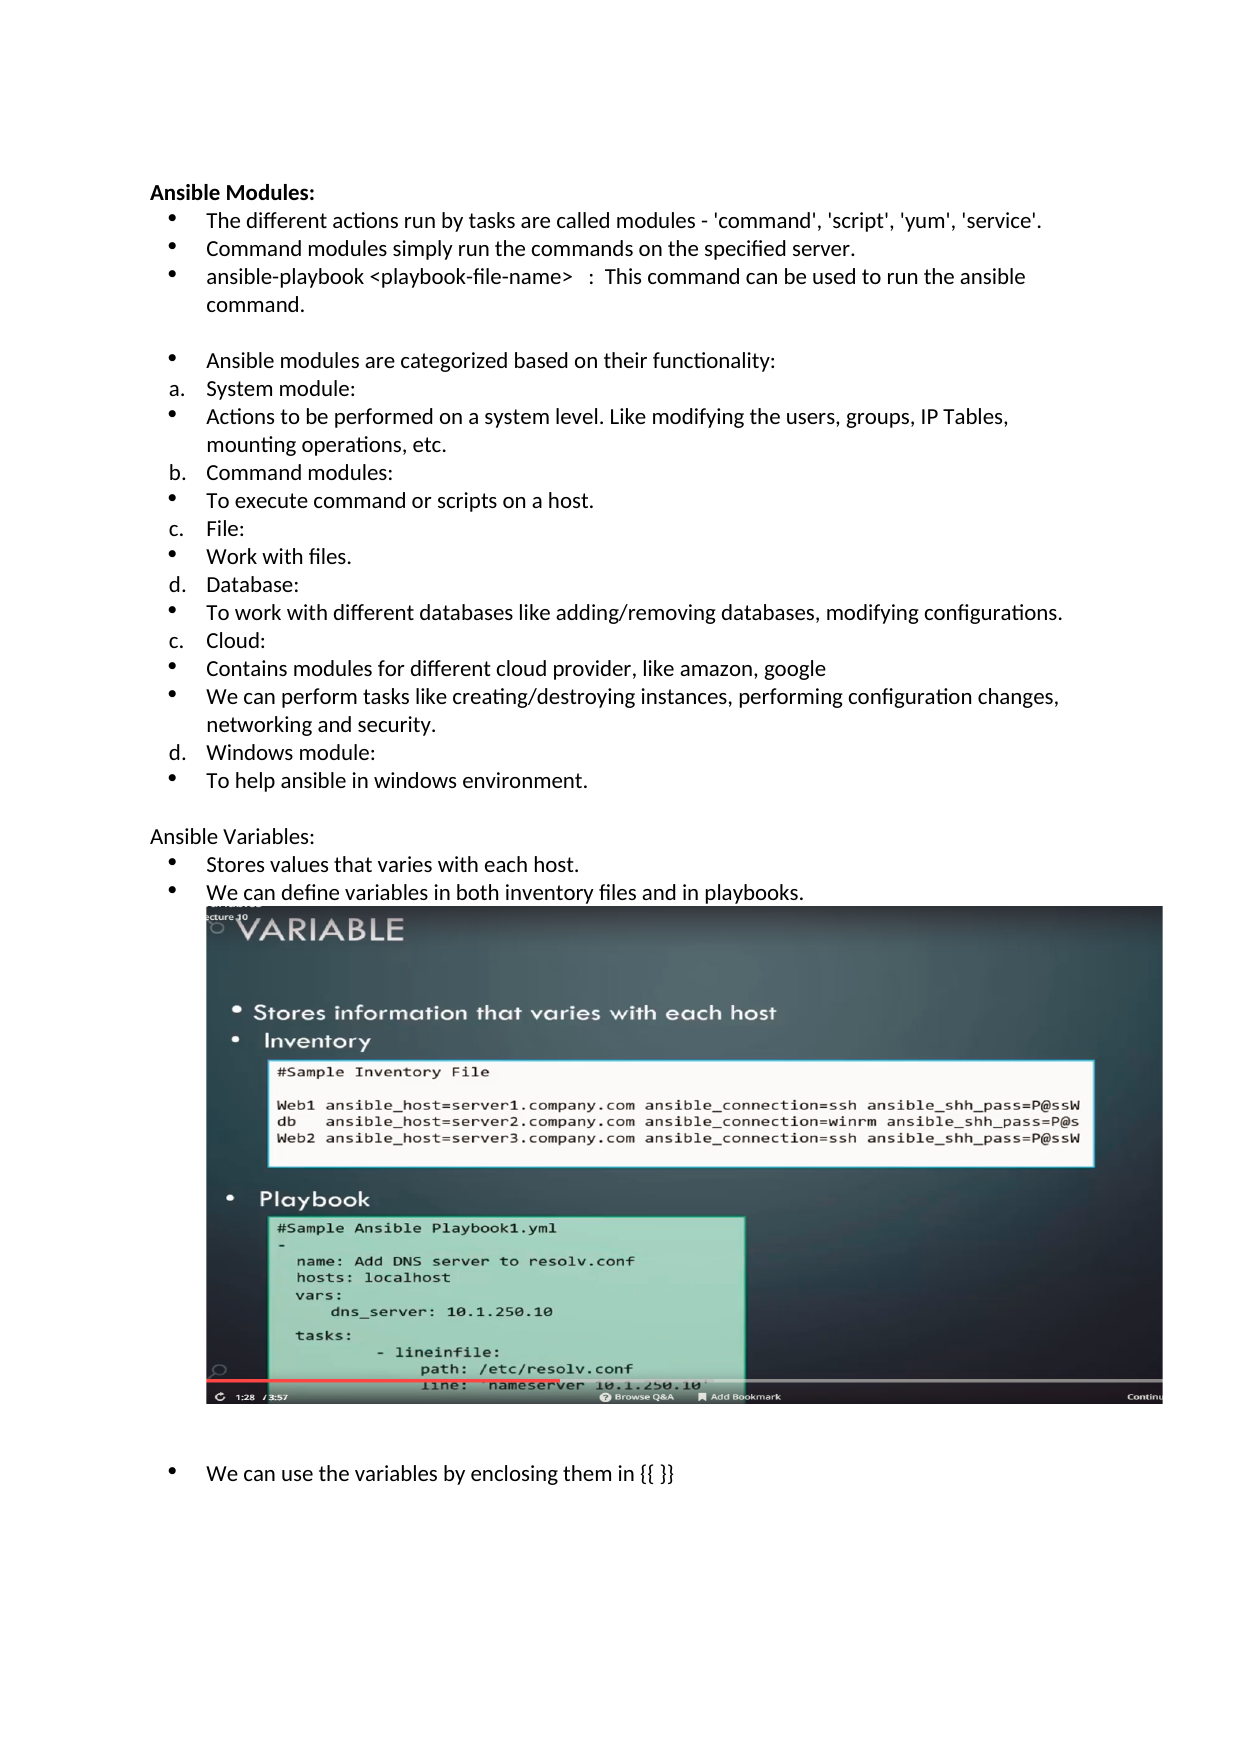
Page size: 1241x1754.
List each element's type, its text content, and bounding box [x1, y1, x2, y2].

list To work with different databases like adding/removing databases, modifying configurations. [169, 598, 1090, 626]
list The different actions run by tasks are called modules - 'command', 'script', 'yum', 'service'. [169, 206, 1090, 234]
list We can define variables in both inventory files and in playbooks. [169, 878, 1090, 907]
list Contains modules for different cloud provider, like amazon, google [169, 654, 1090, 682]
list We can use the variables by enclosing them in {{ }} [169, 1459, 1090, 1487]
list File: [169, 514, 1090, 542]
list Ansible modules are categorized based on their functionality: [169, 346, 1090, 374]
list Cloud: [169, 626, 1090, 654]
list Stores values that varies with each host. [169, 851, 1090, 878]
list To execute command or scripts on a host. [169, 486, 1090, 514]
list We can perform tasks like creating/destroying instances, performing configuration changes, networking and security. [169, 682, 1090, 738]
list Work with files. [169, 542, 1090, 570]
list To help ansible in windows environment. [169, 766, 1090, 794]
text Ansible Modules: [150, 178, 1090, 206]
list ansible-playbook <playbook-file-name> : This command can be used to run the ansible command. [169, 262, 1090, 318]
picture [206, 906, 1163, 1404]
list Windows module: [169, 738, 1090, 766]
list Command modules: [169, 458, 1090, 486]
list Command modules simply run the commands on the specified server. [169, 234, 1090, 262]
text Ansible Variables: [150, 822, 1090, 851]
list Database: [169, 570, 1090, 598]
list System module: [169, 374, 1090, 402]
list Actions to be performed on a system level. Like modifying the users, groups, IP Tables, mounting operations, etc. [169, 402, 1090, 458]
